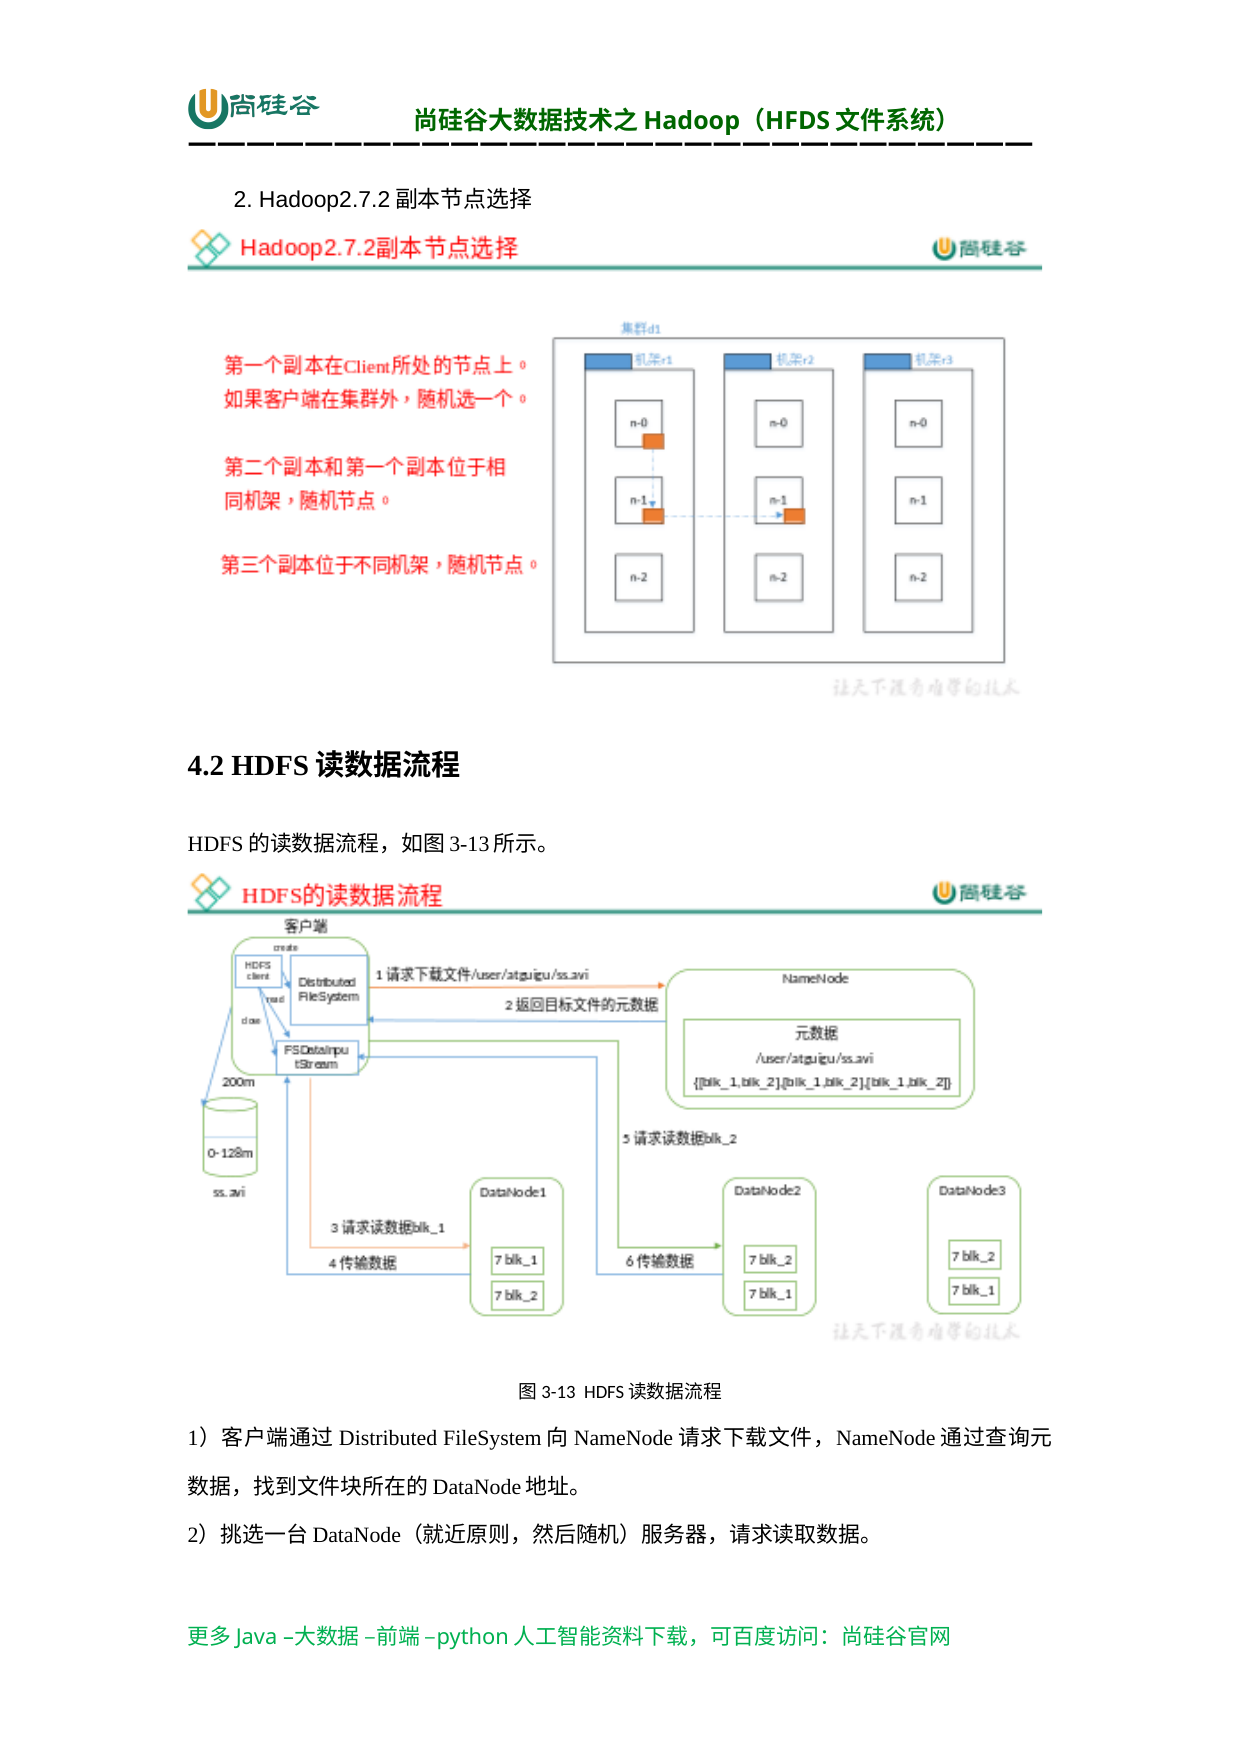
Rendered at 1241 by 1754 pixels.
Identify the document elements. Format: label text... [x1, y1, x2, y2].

text 1）客户端通过Distributed FileSystem向NameNode请求下载文件，NameNode通过查询元数据，找到文件块所在的DataNode地址。 [187, 1420, 1053, 1501]
text 2. Hadoop2.7.2副本节点选择 [187, 165, 1053, 230]
text 图3-13 HDFS读数据流程 [187, 1374, 1053, 1406]
text HDFS的读数据流程，如图3-13所示。 [187, 825, 1053, 858]
picture [187, 88, 320, 130]
text 2）挑选一台DataNode（就近原则，然后随机）服务器，请求读取数据。 [187, 1517, 1053, 1549]
subtitle 4.2 HDFS读数据流程 [187, 730, 1053, 795]
